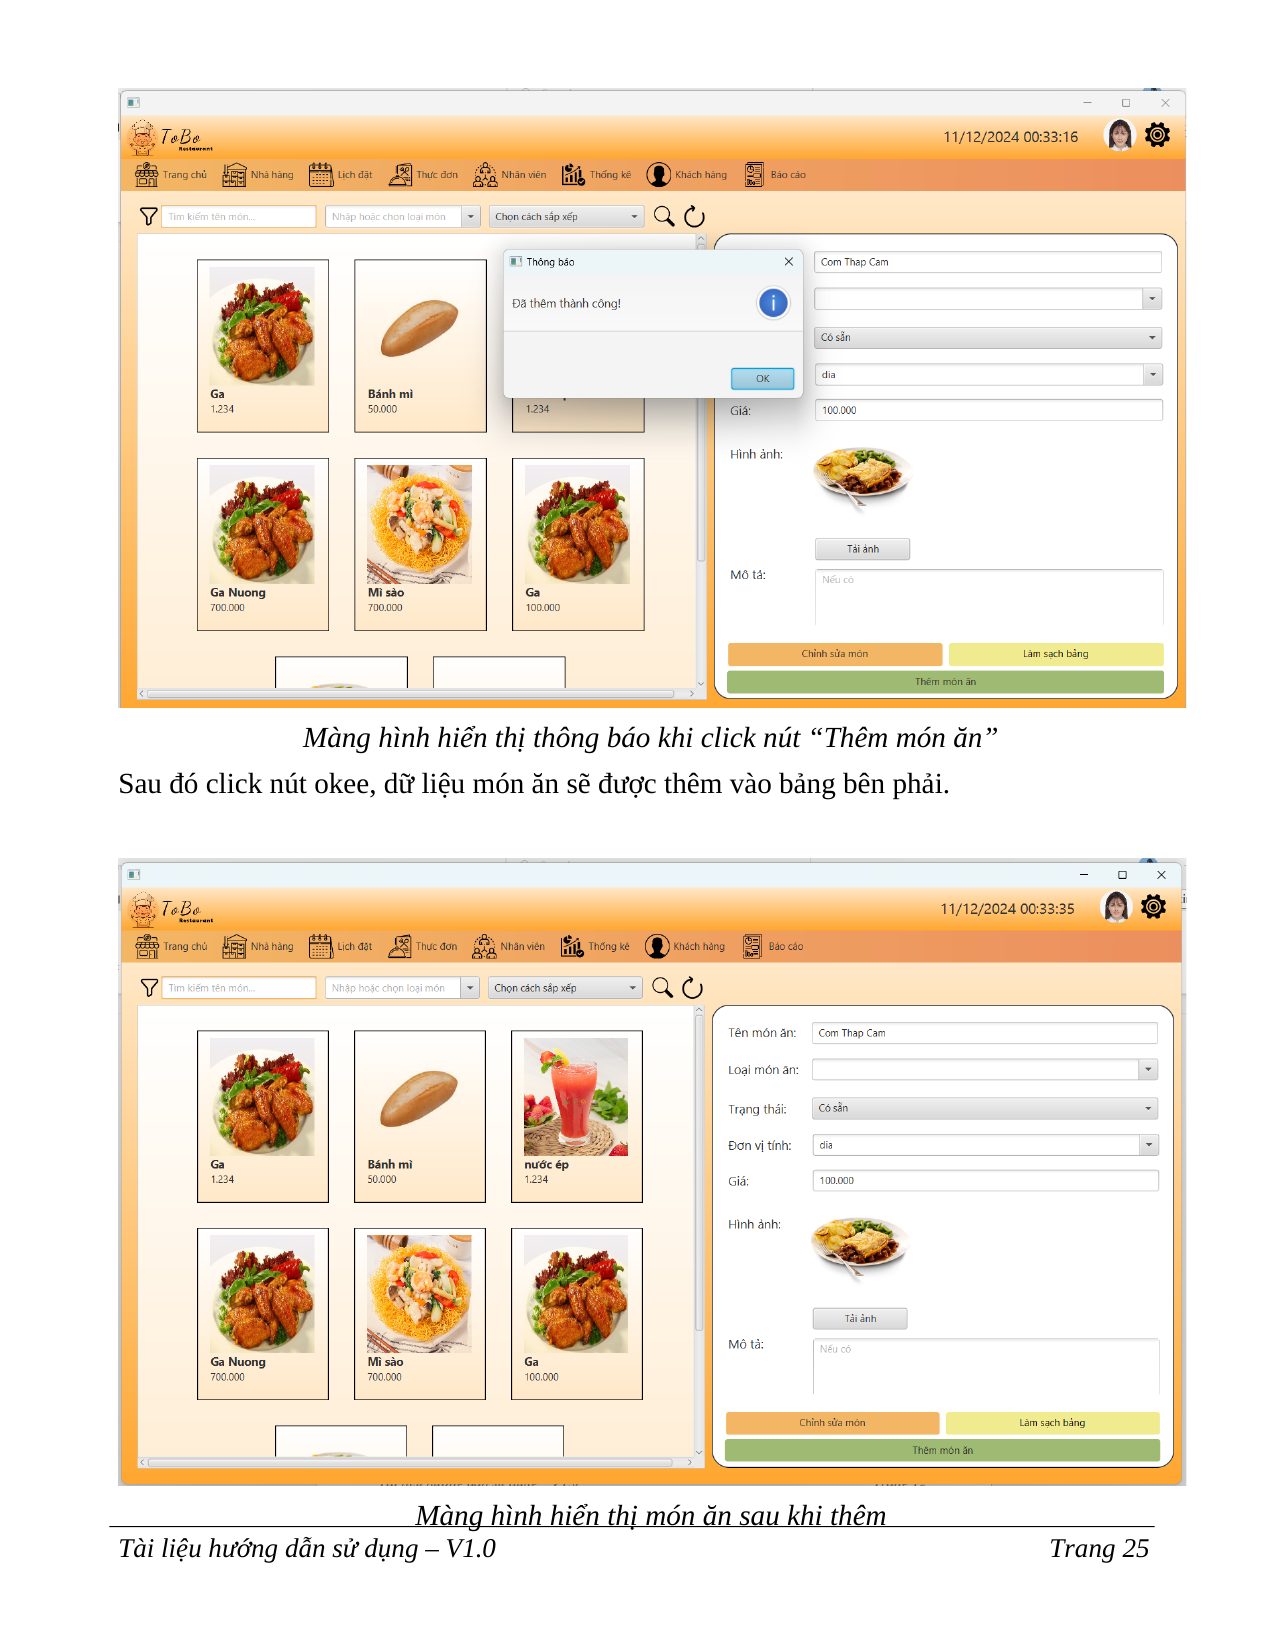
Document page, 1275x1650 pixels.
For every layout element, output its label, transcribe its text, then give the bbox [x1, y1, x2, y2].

text Màng hình hiển thị thông báo khi click nút “Thêm món ăn” [118, 720, 1186, 753]
picture [118, 88, 1187, 708]
text Màng hình hiển thị món ăn sau khi thêm [118, 1498, 1186, 1532]
picture [118, 858, 1187, 1486]
text Sau đó click nút okee, dữ liệu món ăn sẽ được thêm vào bảng bên phải. [118, 766, 1186, 799]
